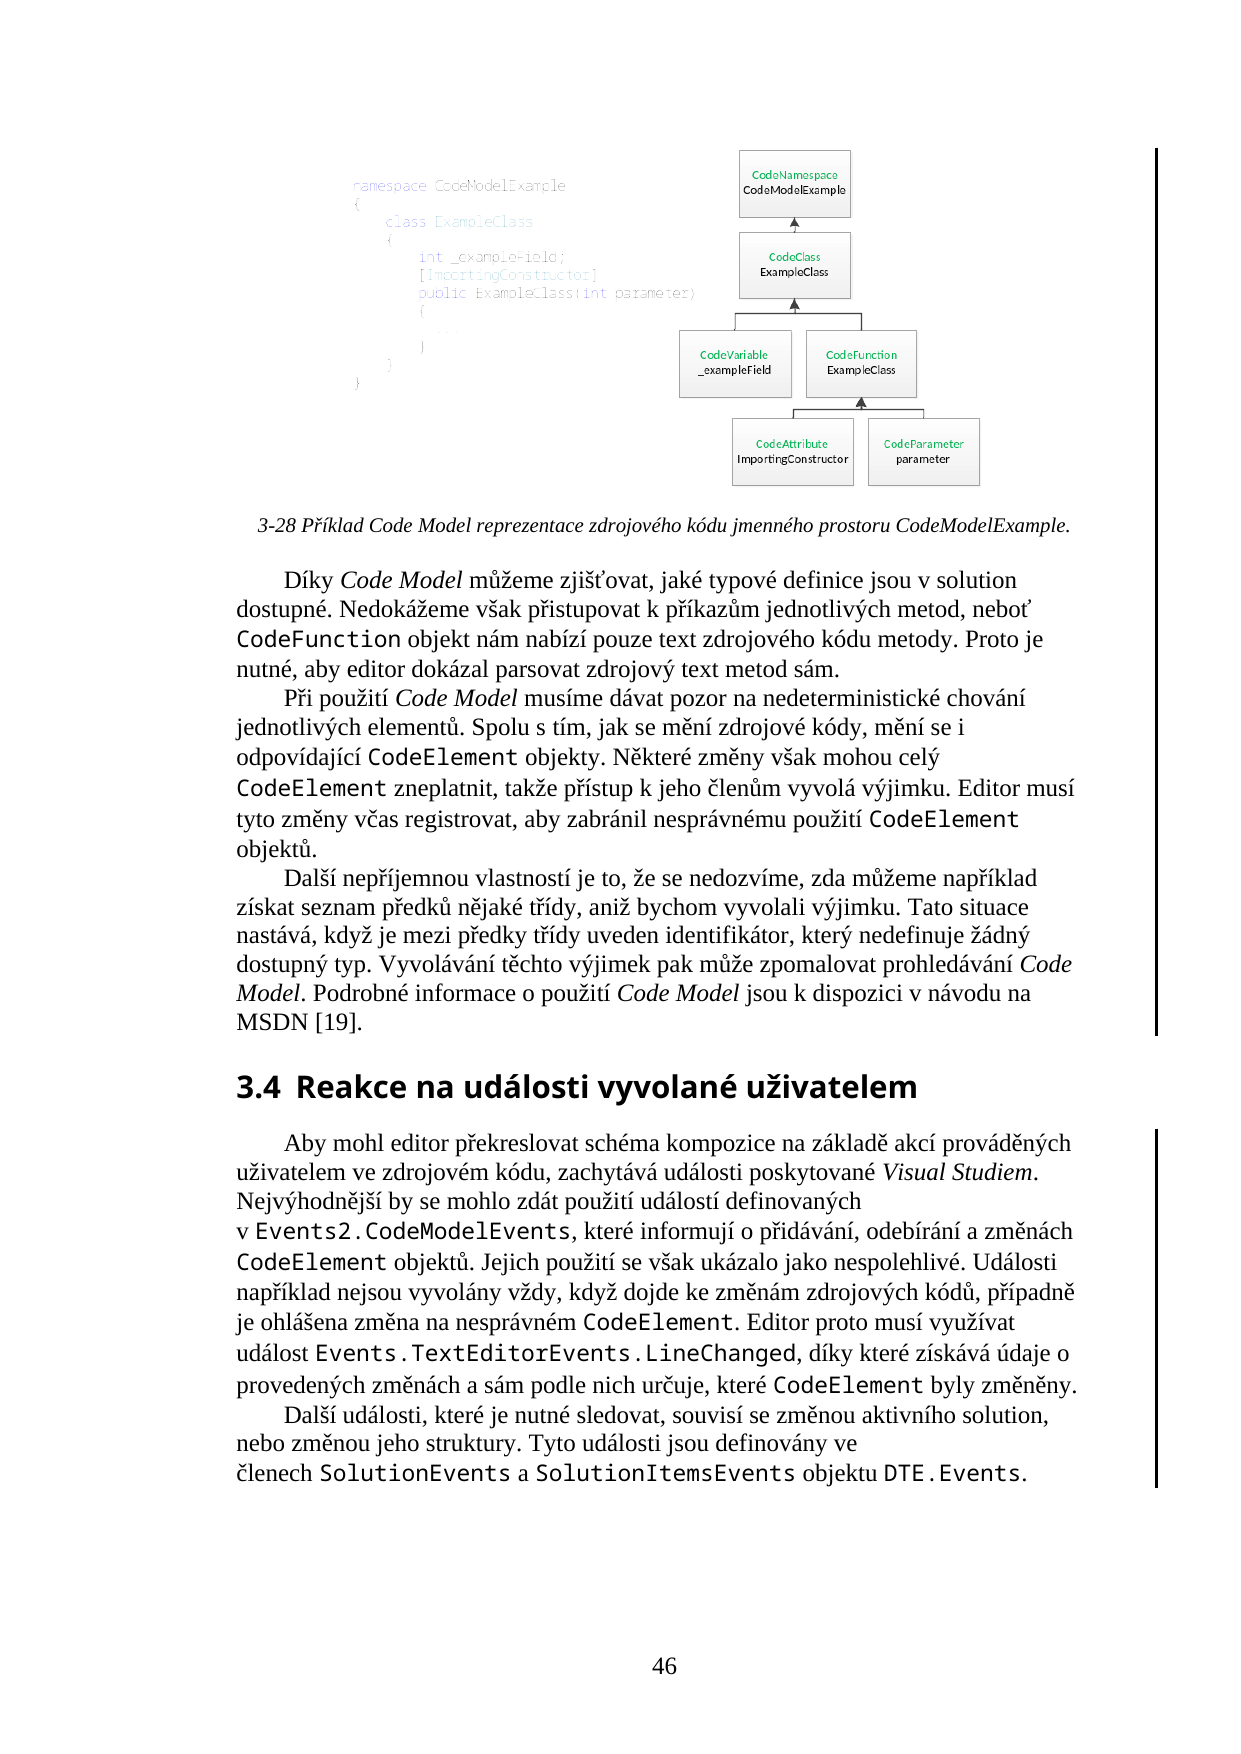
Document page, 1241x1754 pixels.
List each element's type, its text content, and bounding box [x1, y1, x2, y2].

text Další nepříjemnou vlastností je to, že se nedozvíme, zda můžeme například získat seznam předků nějaké třídy, aniž bychom vyvolali výjimku. Tato situace nastává, když je mezi předky třídy uveden identifikátor, který nedefinuje žádný dostupný typ. Vyvolávání těchto výjimek pak může zpomalovat prohledávání Code Model. Podrobné informace o použití Code Model jsou k dispozici v návodu na MSDN [19]. [236, 863, 1092, 1036]
text Při použití Code Model musíme dávat pozor na nedeterministické chování jednotlivých elementů. Spolu s tím, jak se mění zdrojové kódy, mění se i odpovídající CodeElement objekty. Některé změny však mohou celý CodeElement zneplatnit, takže přístup k jeho členům vyvolá výjimku. Editor musí tyto změny včas registrovat, aby zabránil nesprávnému použití CodeElement objektů. [236, 683, 1092, 863]
text Díky Code Model můžeme zjišťovat, jaké typové definice jsou v solution dostupné. Nedokážeme však přistupovat k příkazům jednotlivých metod, neboť CodeFunction objekt nám nabízí pouze text zdrojového kódu metody. Proto je nutné, aby editor dokázal parsovat zdrojový text metod sám. [236, 566, 1092, 683]
subtitle Reakce na události vyvolané uživatelem [236, 1065, 1092, 1107]
text Aby mohl editor překreslovat schéma kompozice na základě akcí prováděných uživatelem ve zdrojovém kódu, zachytává události poskytované Visual Studiem. Nejvýhodnější by se mohlo zdát použití událostí definovaných v Events2.CodeModelEvents, které informují o přidávání, odebírání a změnách CodeElement objektů. Jejich použití se však ukázalo jako nespolehlivé. Události například nejsou vyvolány vždy, když dojde ke změnám zdrojových kódů, případně je ohlášena změna na nesprávném CodeElement. Editor proto musí využívat událost Events.TextEditorEvents.LineChanged, díky které získává údaje o provedených změnách a sám podle nich určuje, které CodeElement byly změněny. [236, 1128, 1157, 1400]
text Další události, které je nutné sledovat, souvisí se změnou aktivního solution, nebo změnou jeho struktury. Tyto události jsou definovány ve členech SolutionEvents a SolutionItemsEvents objektu DTE.Events. [236, 1400, 1092, 1488]
